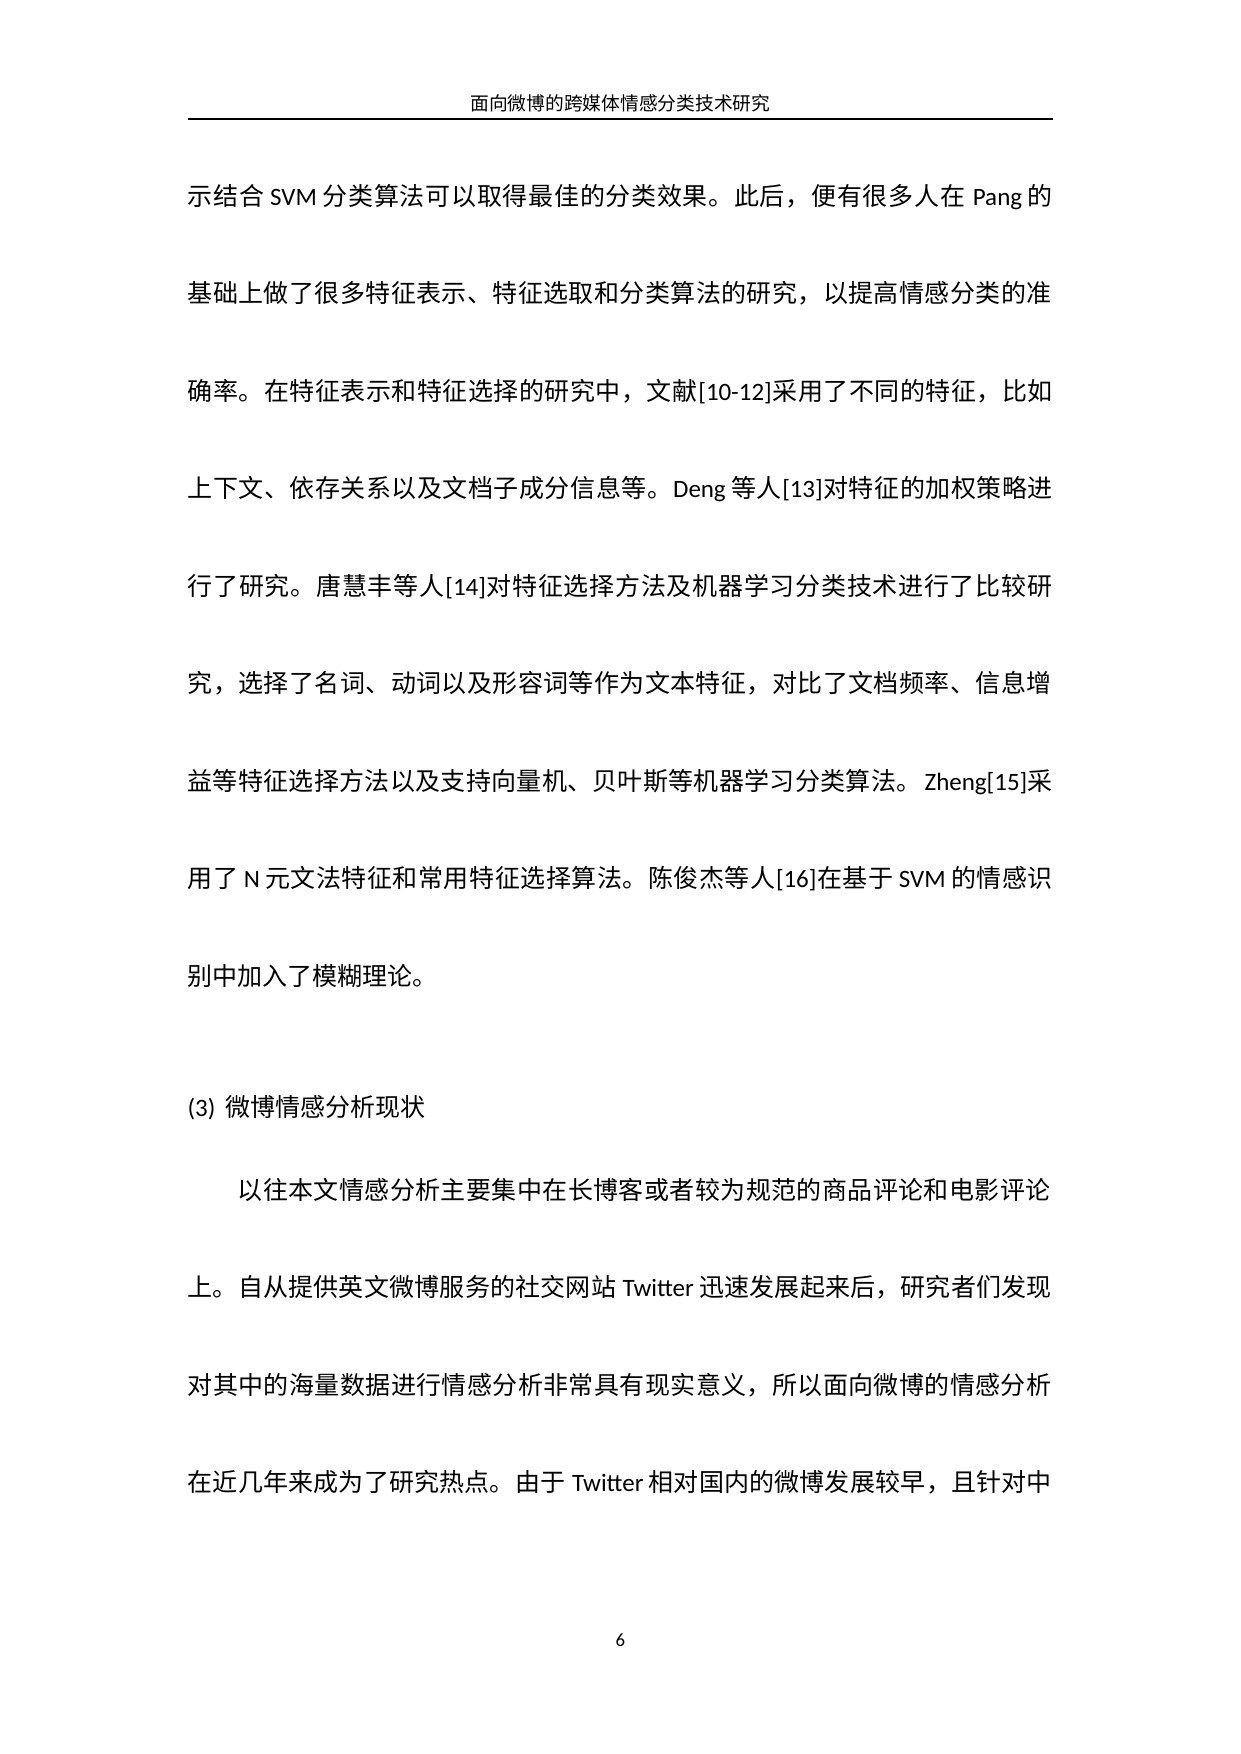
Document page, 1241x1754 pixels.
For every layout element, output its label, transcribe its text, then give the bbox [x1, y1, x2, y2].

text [187, 162, 1053, 1007]
list 微博情感分析现状 [187, 1073, 1053, 1138]
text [187, 1156, 1053, 1513]
